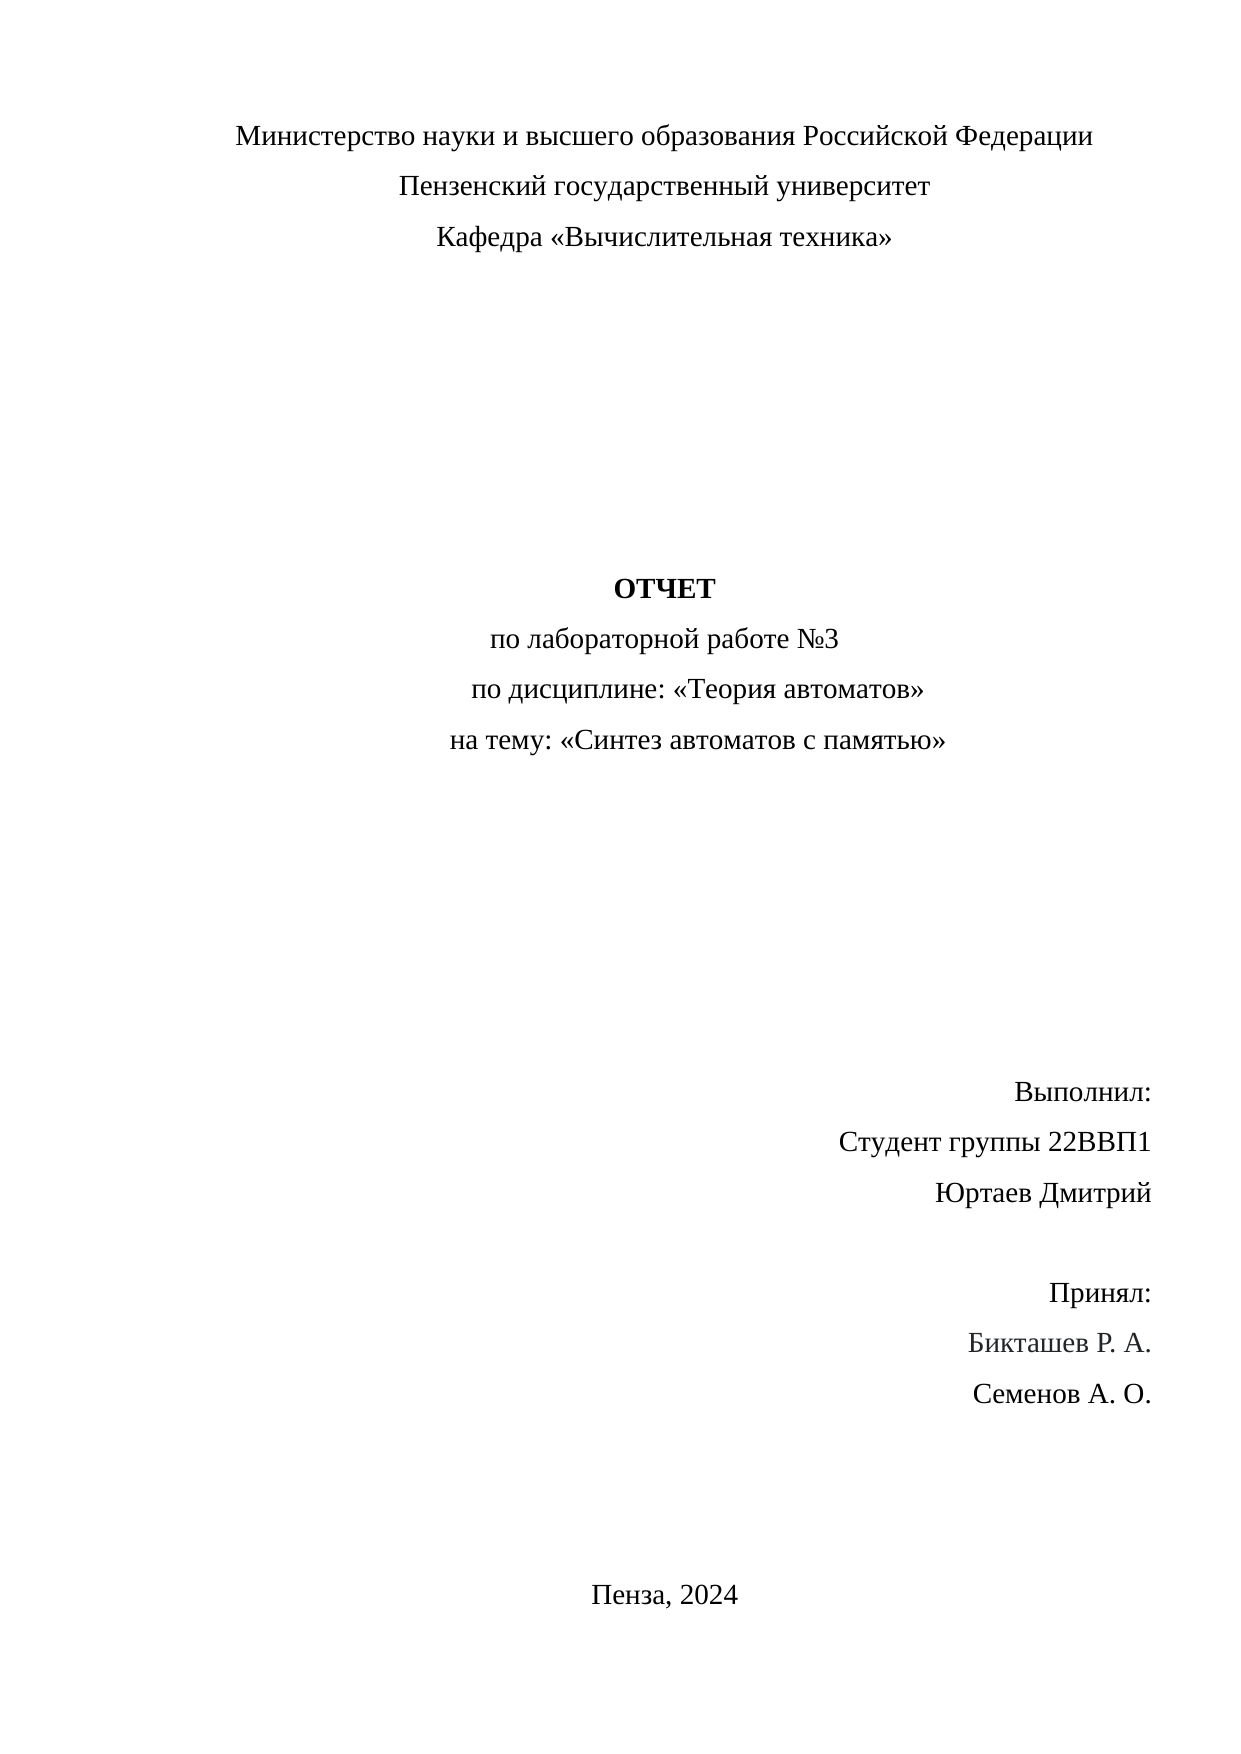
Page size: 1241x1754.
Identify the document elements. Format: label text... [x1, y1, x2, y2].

text Выполнил: [177, 1074, 1152, 1108]
text Кафедра «Вычислительная техника» [177, 219, 1152, 252]
text Студент группы 22ВВП1 [177, 1124, 1152, 1158]
text по лабораторной работе №3 [177, 621, 1152, 655]
text на тему: «Синтез автоматов с памятью» [244, 722, 1152, 755]
text по дисциплине: «Теория автоматов» [244, 672, 1152, 705]
text Бикташев Р. А. [177, 1326, 1152, 1359]
text Юртаев Дмитрий [177, 1175, 1152, 1208]
text Пенза, 2024 [177, 1577, 1152, 1611]
text Принял: [177, 1275, 1152, 1309]
text Пензенский государственный университет [177, 168, 1152, 202]
text ОТЧЕТ [177, 571, 1152, 604]
text Семенов А. О. [177, 1376, 1152, 1409]
text Министерство науки и высшего образования Российской Федерации [177, 118, 1152, 152]
